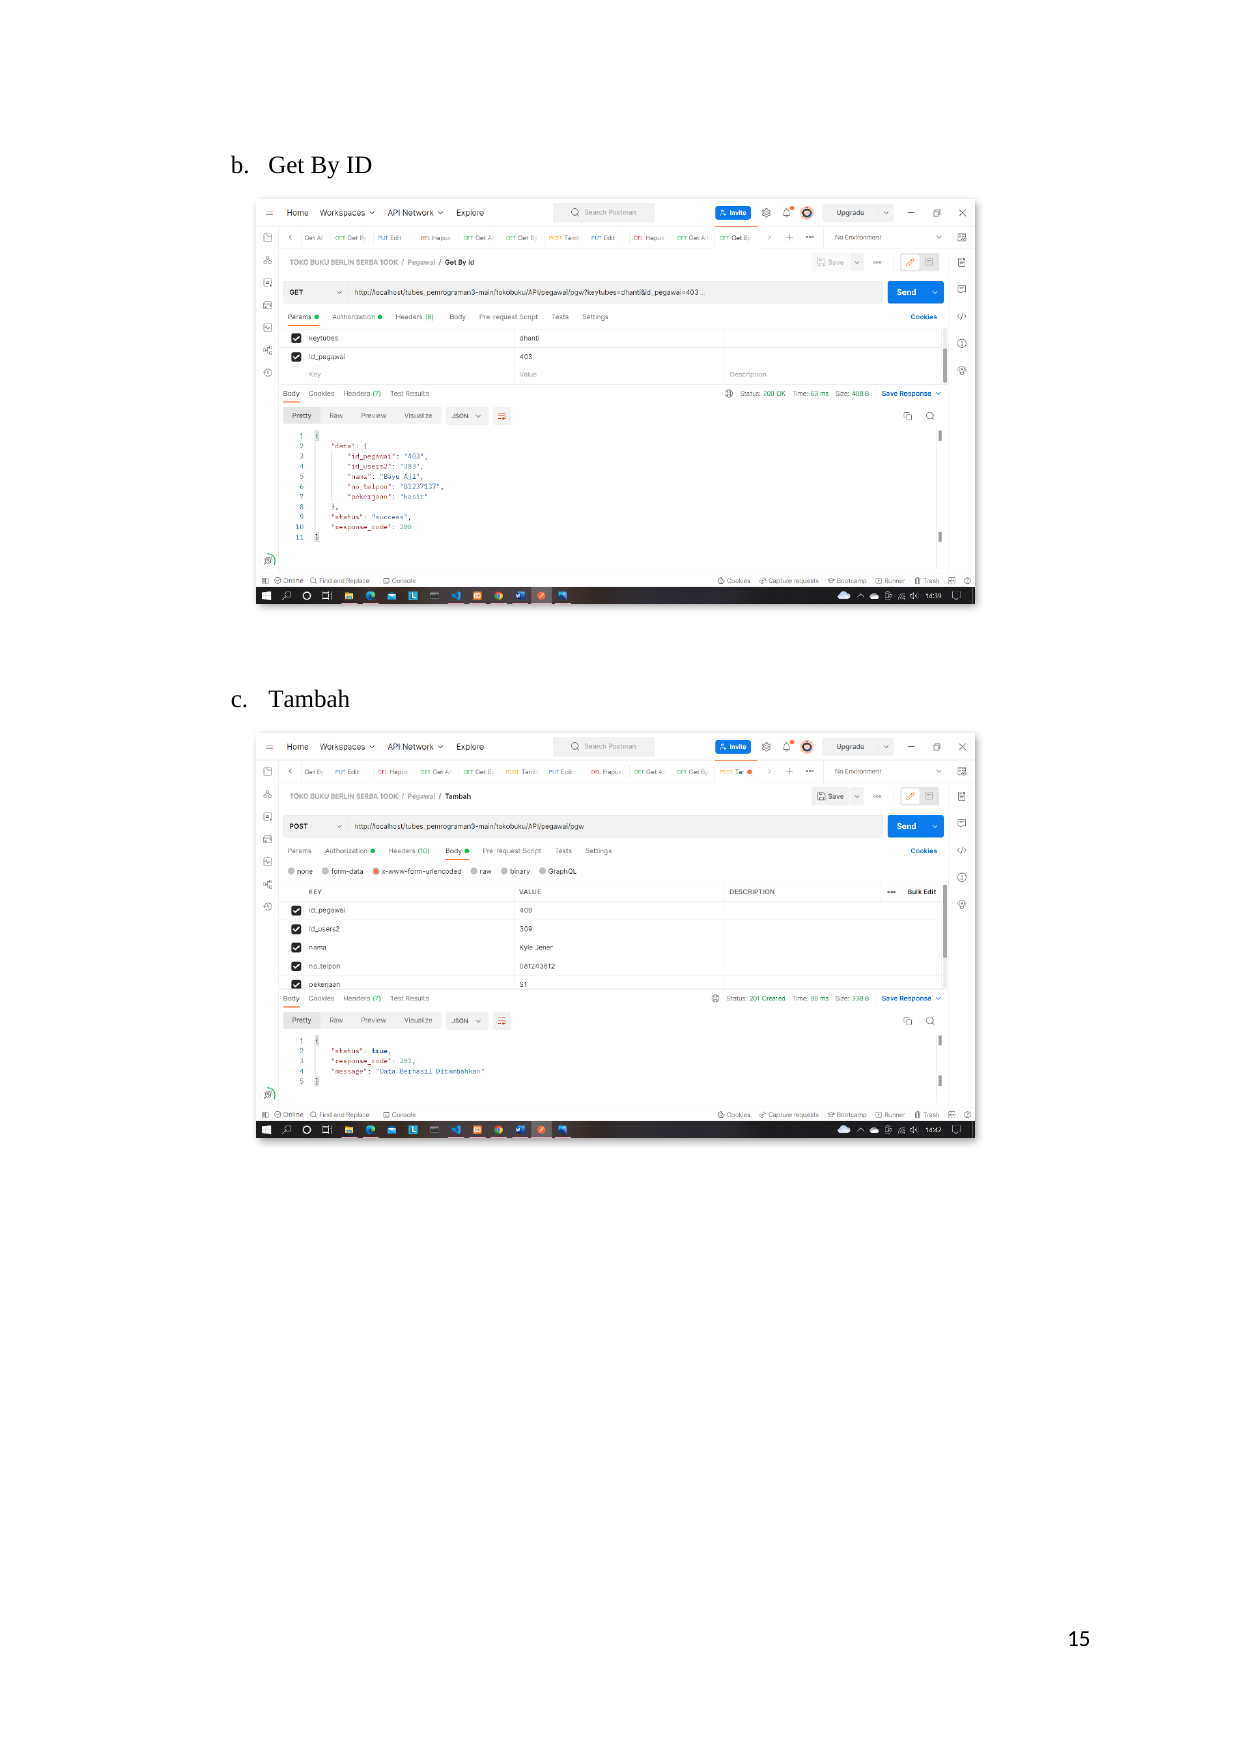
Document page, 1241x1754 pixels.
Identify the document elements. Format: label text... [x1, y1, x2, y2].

subtitle Tambah [231, 684, 1090, 713]
picture [256, 733, 975, 1138]
picture [256, 199, 975, 604]
subtitle Get By ID [231, 150, 1090, 179]
